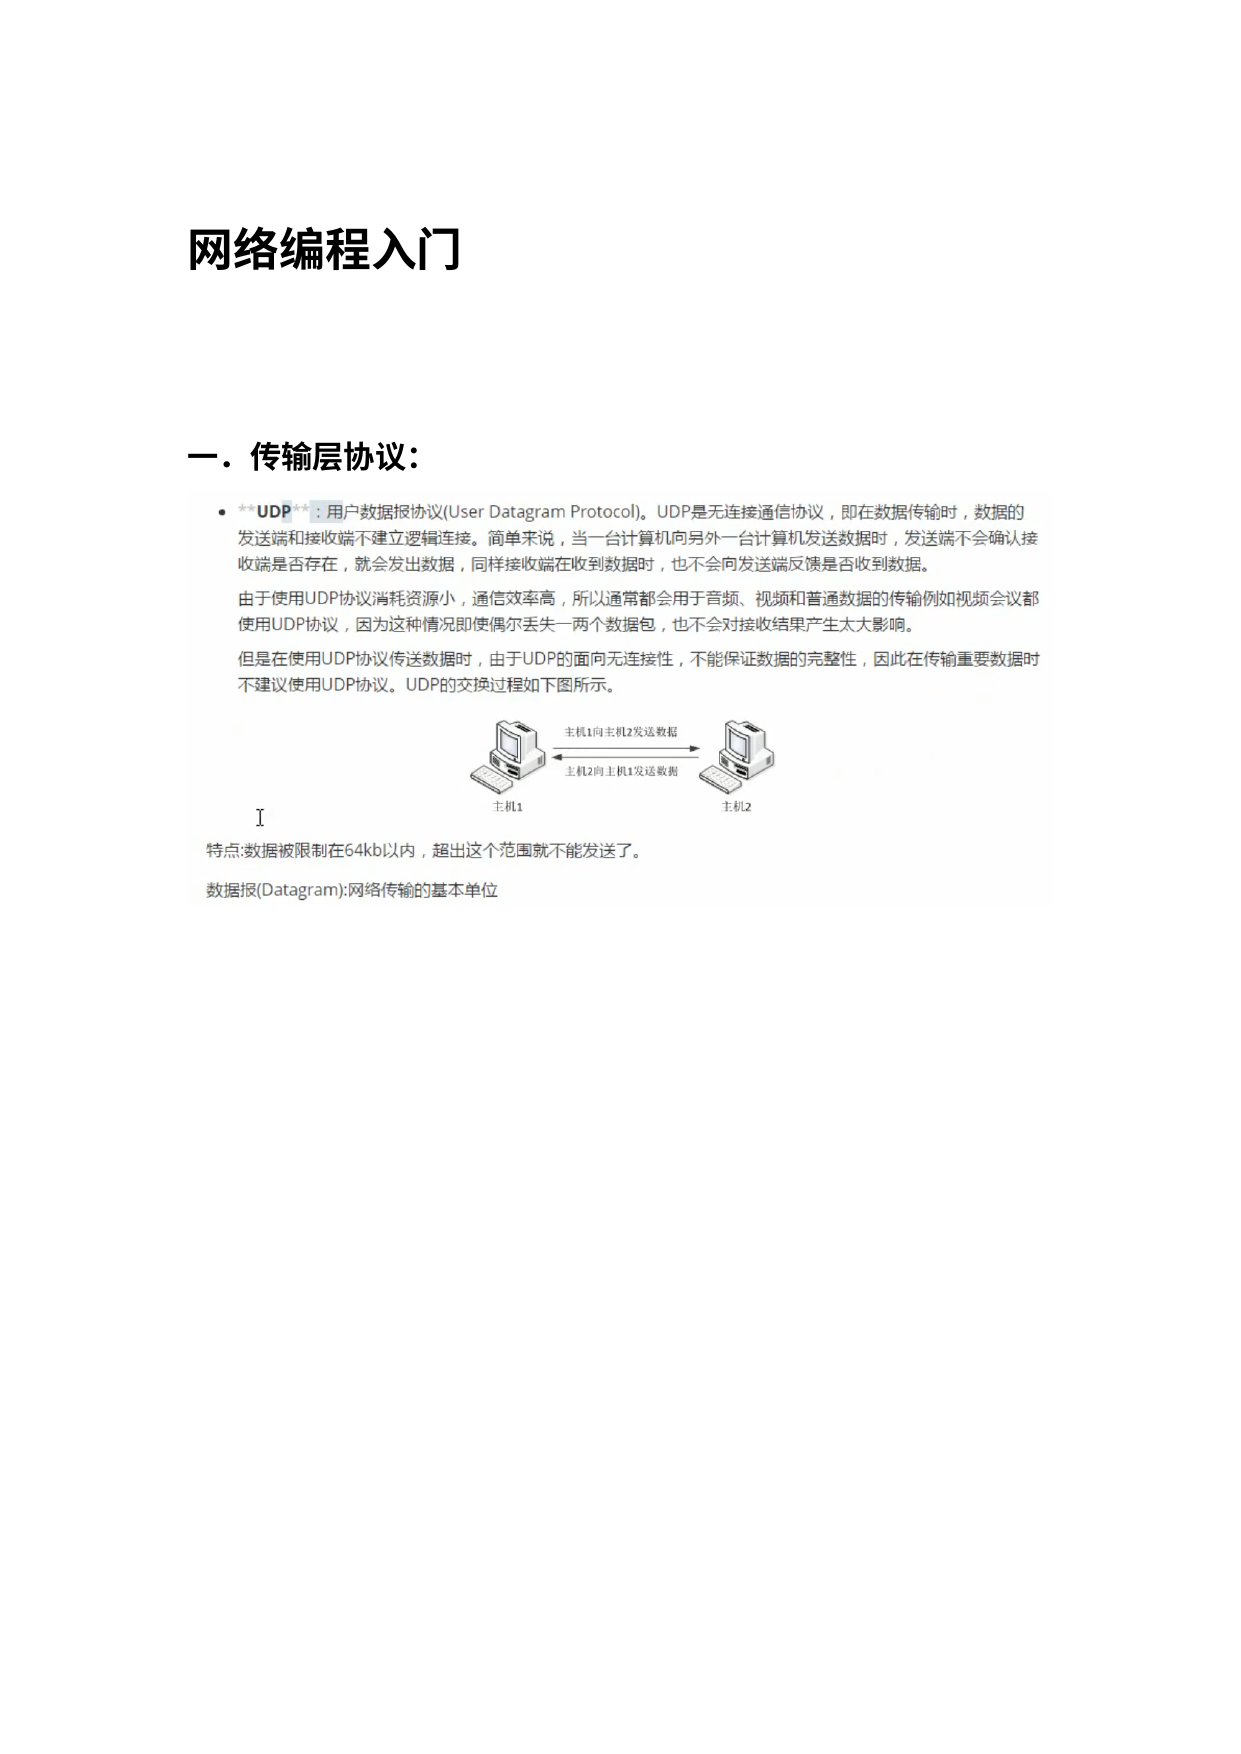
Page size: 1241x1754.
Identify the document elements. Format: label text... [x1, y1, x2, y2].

picture [187, 492, 1053, 906]
subtitle 网络编程入门 [187, 197, 1053, 295]
subtitle 一．传输层协议： [187, 423, 1053, 488]
